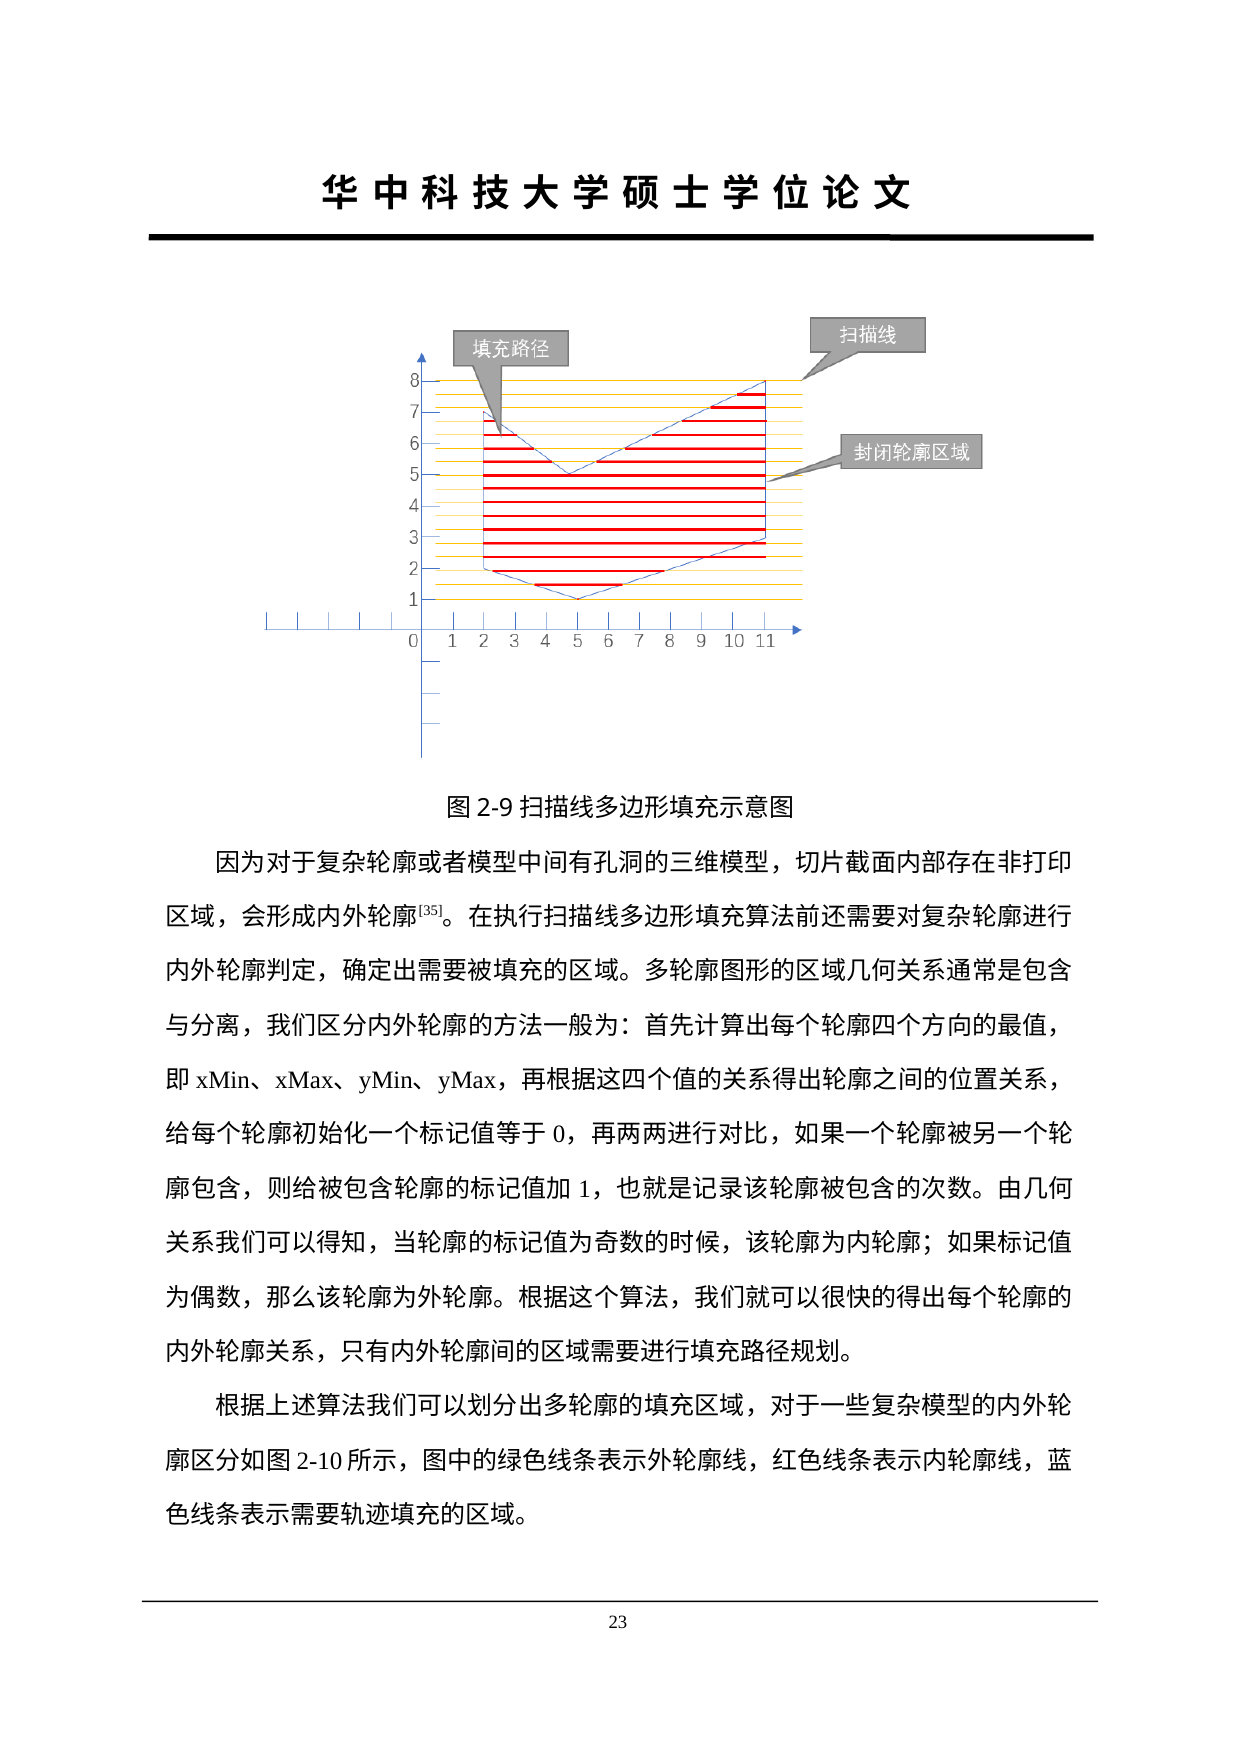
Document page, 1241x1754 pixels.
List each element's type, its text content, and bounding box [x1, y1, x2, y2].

picture [232, 265, 1008, 774]
text 因为对于复杂轮廓或者模型中间有孔洞的三维模型，切片截面内部存在非打印区域，会形成内外轮廓[35]。在执行扫描线多边形填充算法前还需要对复杂轮廓进行内外轮廓判定，确定出需要被填充的区域。多轮廓图形的区域几何关系通常是包含与分离，我们区分内外轮廓的方法一般为：首先计算出每个轮廓四个方向的最值，即xMin、xMax、yMin、yMax，再根据这四个值的关系得出轮廓之间的位置关系，给每个轮廓初始化一个标记值等于0，再两两进行对比，如果一个轮廓被另一个轮廓包含，则给被包含轮廓的标记值加1，也就是记录该轮廓被包含的次数。由几何关系我们可以得知，当轮廓的标记值为奇数的时候，该轮廓为内轮廓；如果标记值为偶数，那么该轮廓为外轮廓。根据这个算法，我们就可以很快的得出每个轮廓的内外轮廓关系，只有内外轮廓间的区域需要进行填充路径规划。 [165, 842, 1075, 1368]
